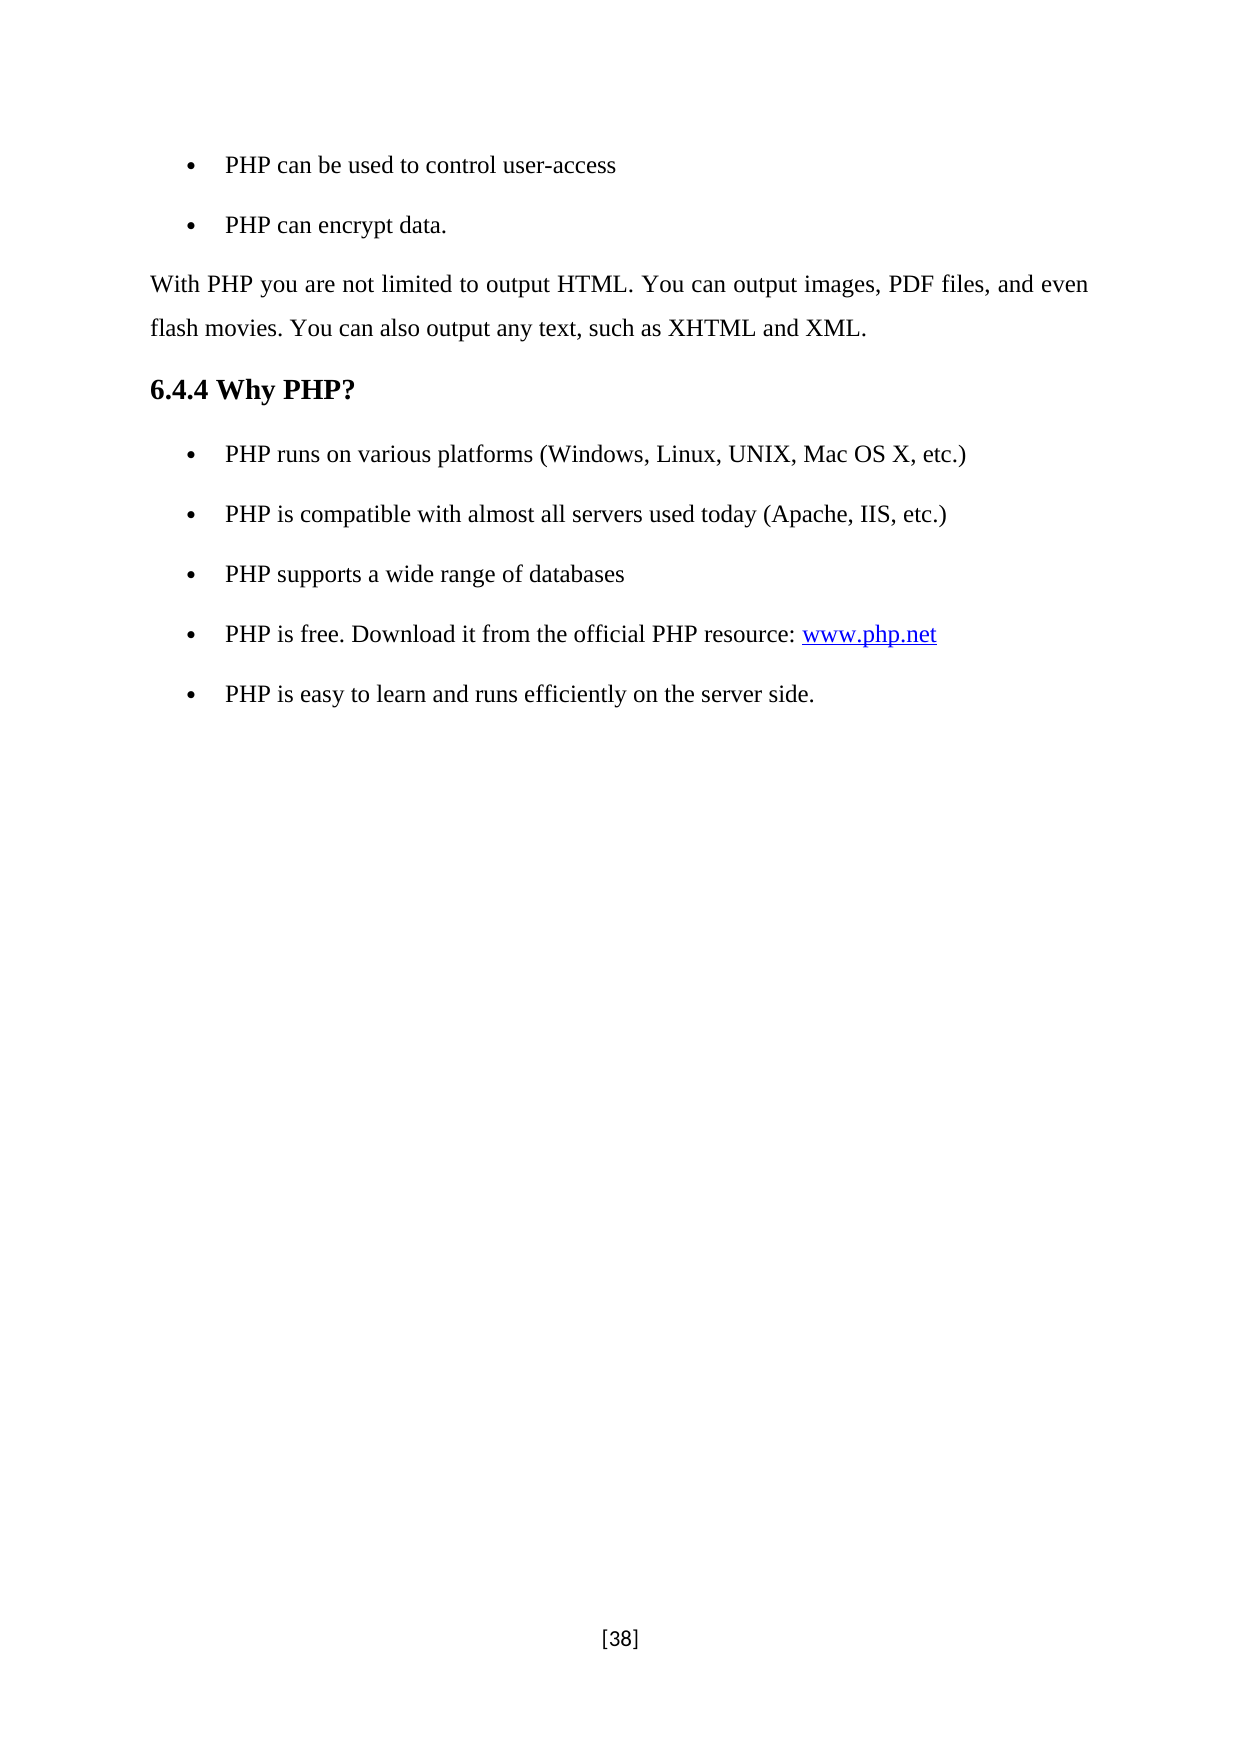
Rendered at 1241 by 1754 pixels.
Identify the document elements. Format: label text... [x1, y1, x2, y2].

list PHP is easy to learn and runs efficiently on the server side. [187, 679, 1090, 707]
text With PHP you are not limited to output HTML. You can output images, PDF files, and even flash movies. You can also output any text, such as XHTML and XML. [150, 269, 1090, 341]
list PHP can be used to control user-access [187, 150, 1090, 179]
text 6.4.4 Why PHP? [150, 372, 1090, 406]
list PHP is compatible with almost all servers used today (Apache, IIS, etc.) [187, 499, 1090, 528]
list PHP supports a wide range of databases [187, 559, 1090, 588]
list PHP can encrypt data. [187, 210, 1090, 238]
list PHP runs on various platforms (Windows, Linux, UNIX, Mac OS X, etc.) [187, 439, 1090, 468]
list PHP is free. Download it from the official PHP resource: www.php.net [187, 619, 1090, 648]
